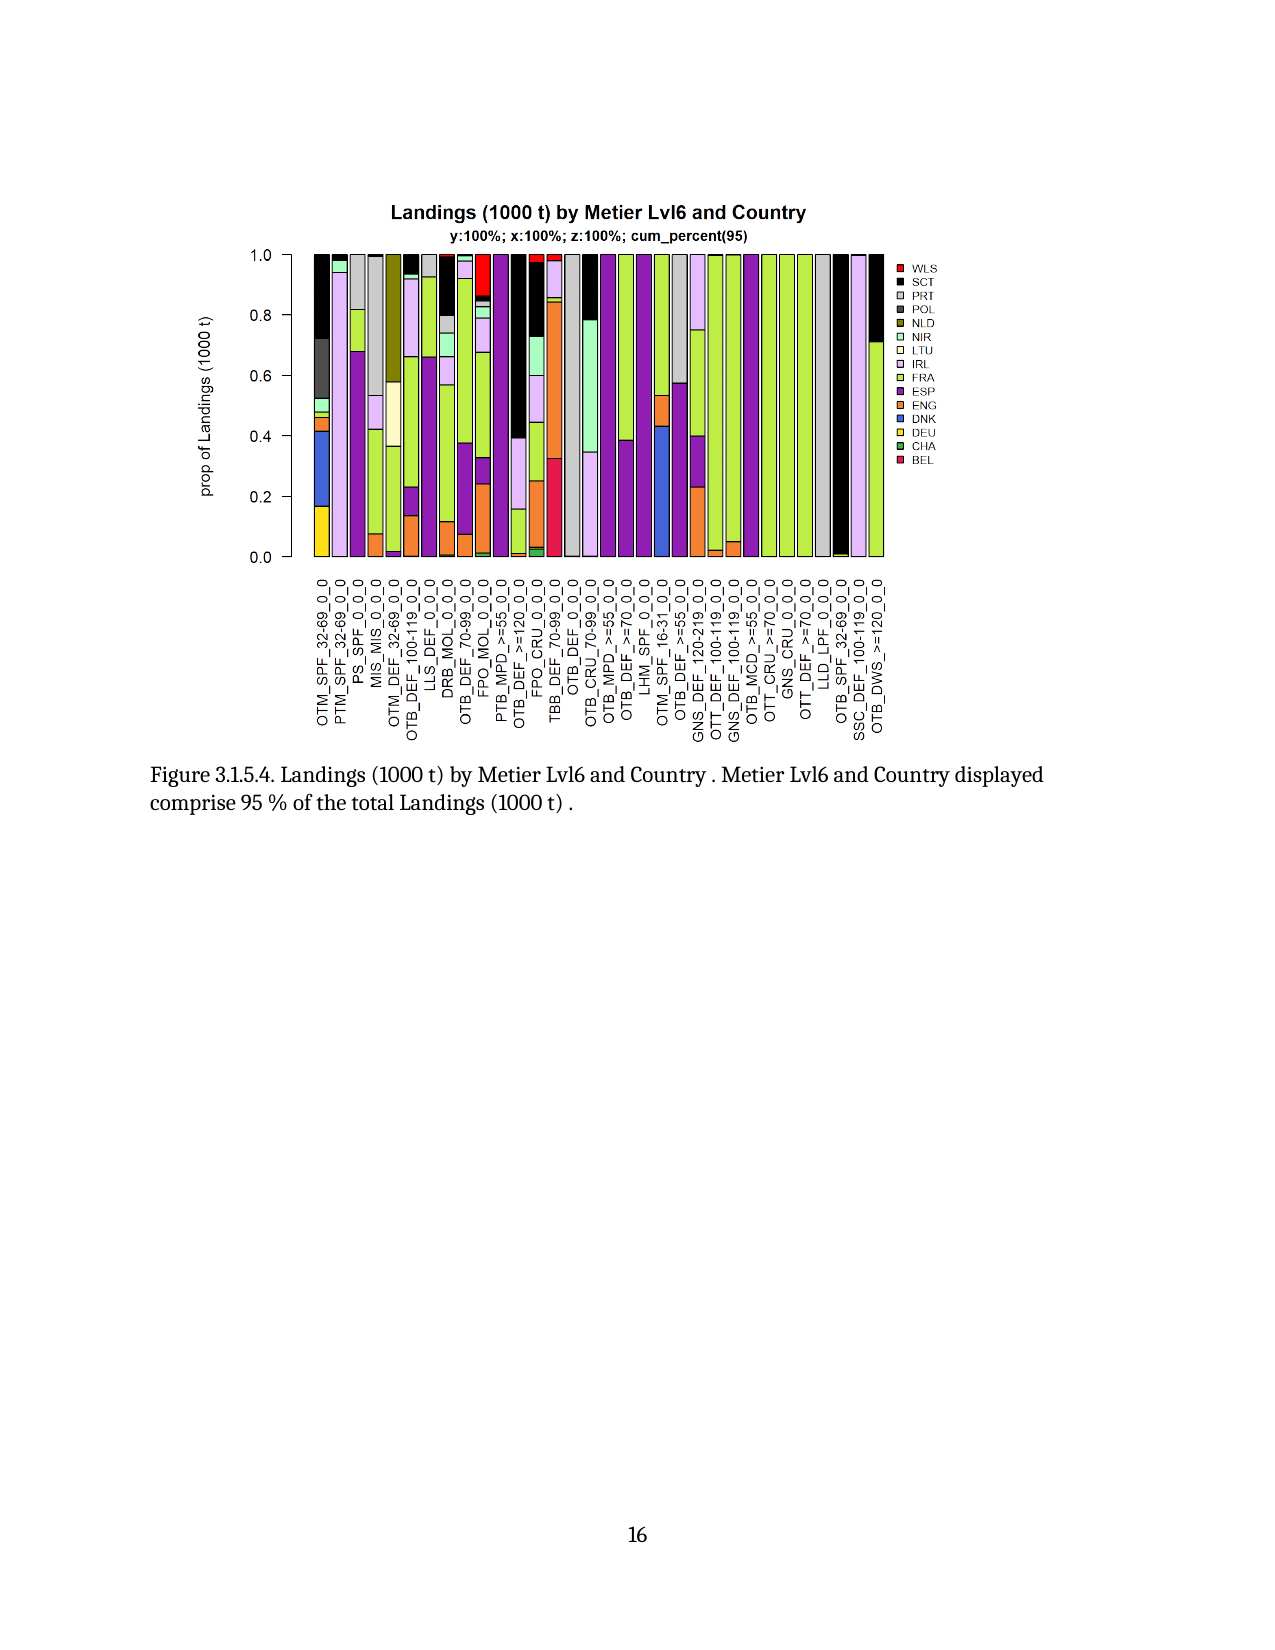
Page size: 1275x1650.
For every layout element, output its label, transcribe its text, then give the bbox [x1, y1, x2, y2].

text Figure 3.1.5.4. Landings (1000 t) by Metier Lvl6 and Country . Metier Lvl6 and Country displayed comprise 95 % of the total Landings (1000 t) . [150, 760, 1125, 816]
picture [150, 150, 1125, 760]
